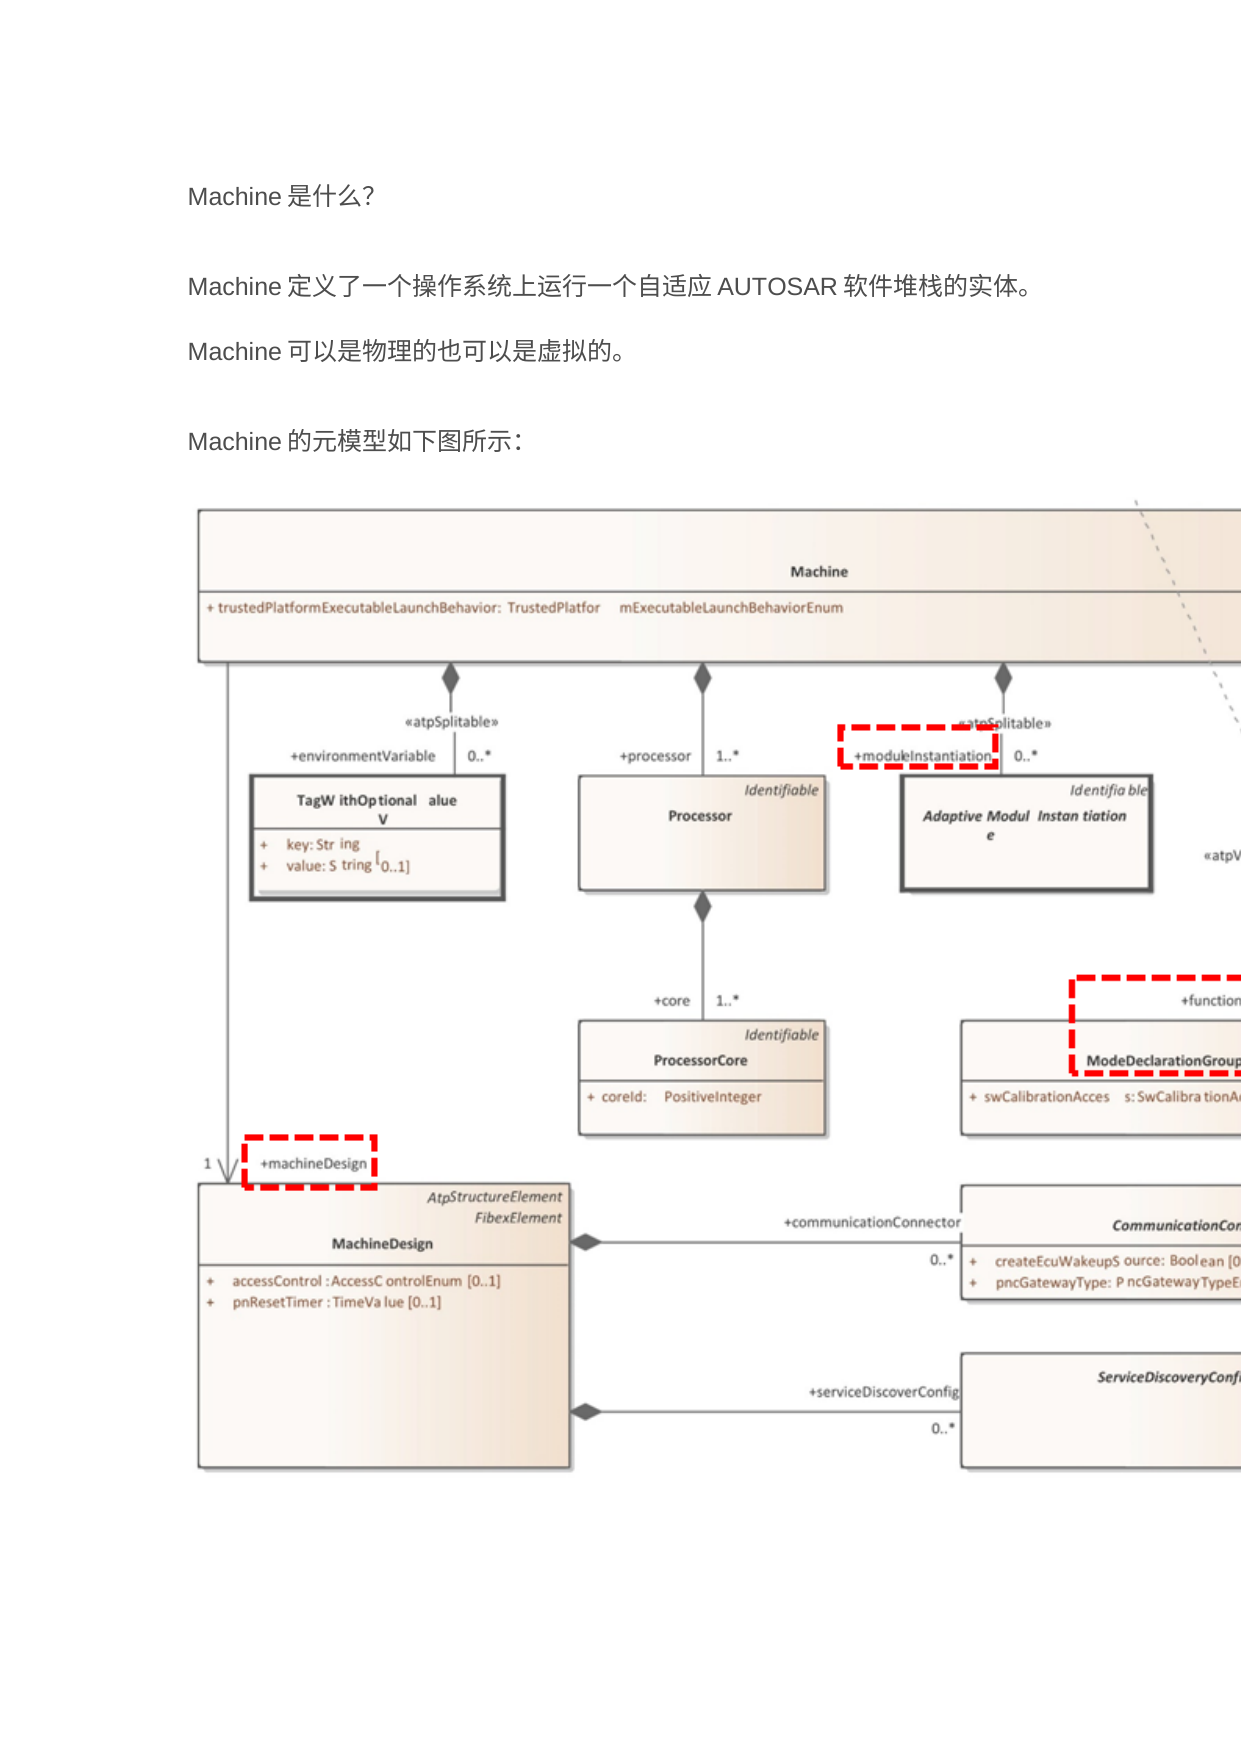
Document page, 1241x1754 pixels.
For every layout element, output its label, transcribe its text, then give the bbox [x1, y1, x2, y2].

text Machine是什么？ [187, 162, 1053, 227]
picture [187, 497, 1241, 1479]
text Machine定义了一个操作系统上运行一个自适应AUTOSAR软件堆栈的实体。Machine可以是物理的也可以是虚拟的。 [187, 252, 1053, 382]
text Machine的元模型如下图所示： [187, 407, 1053, 472]
